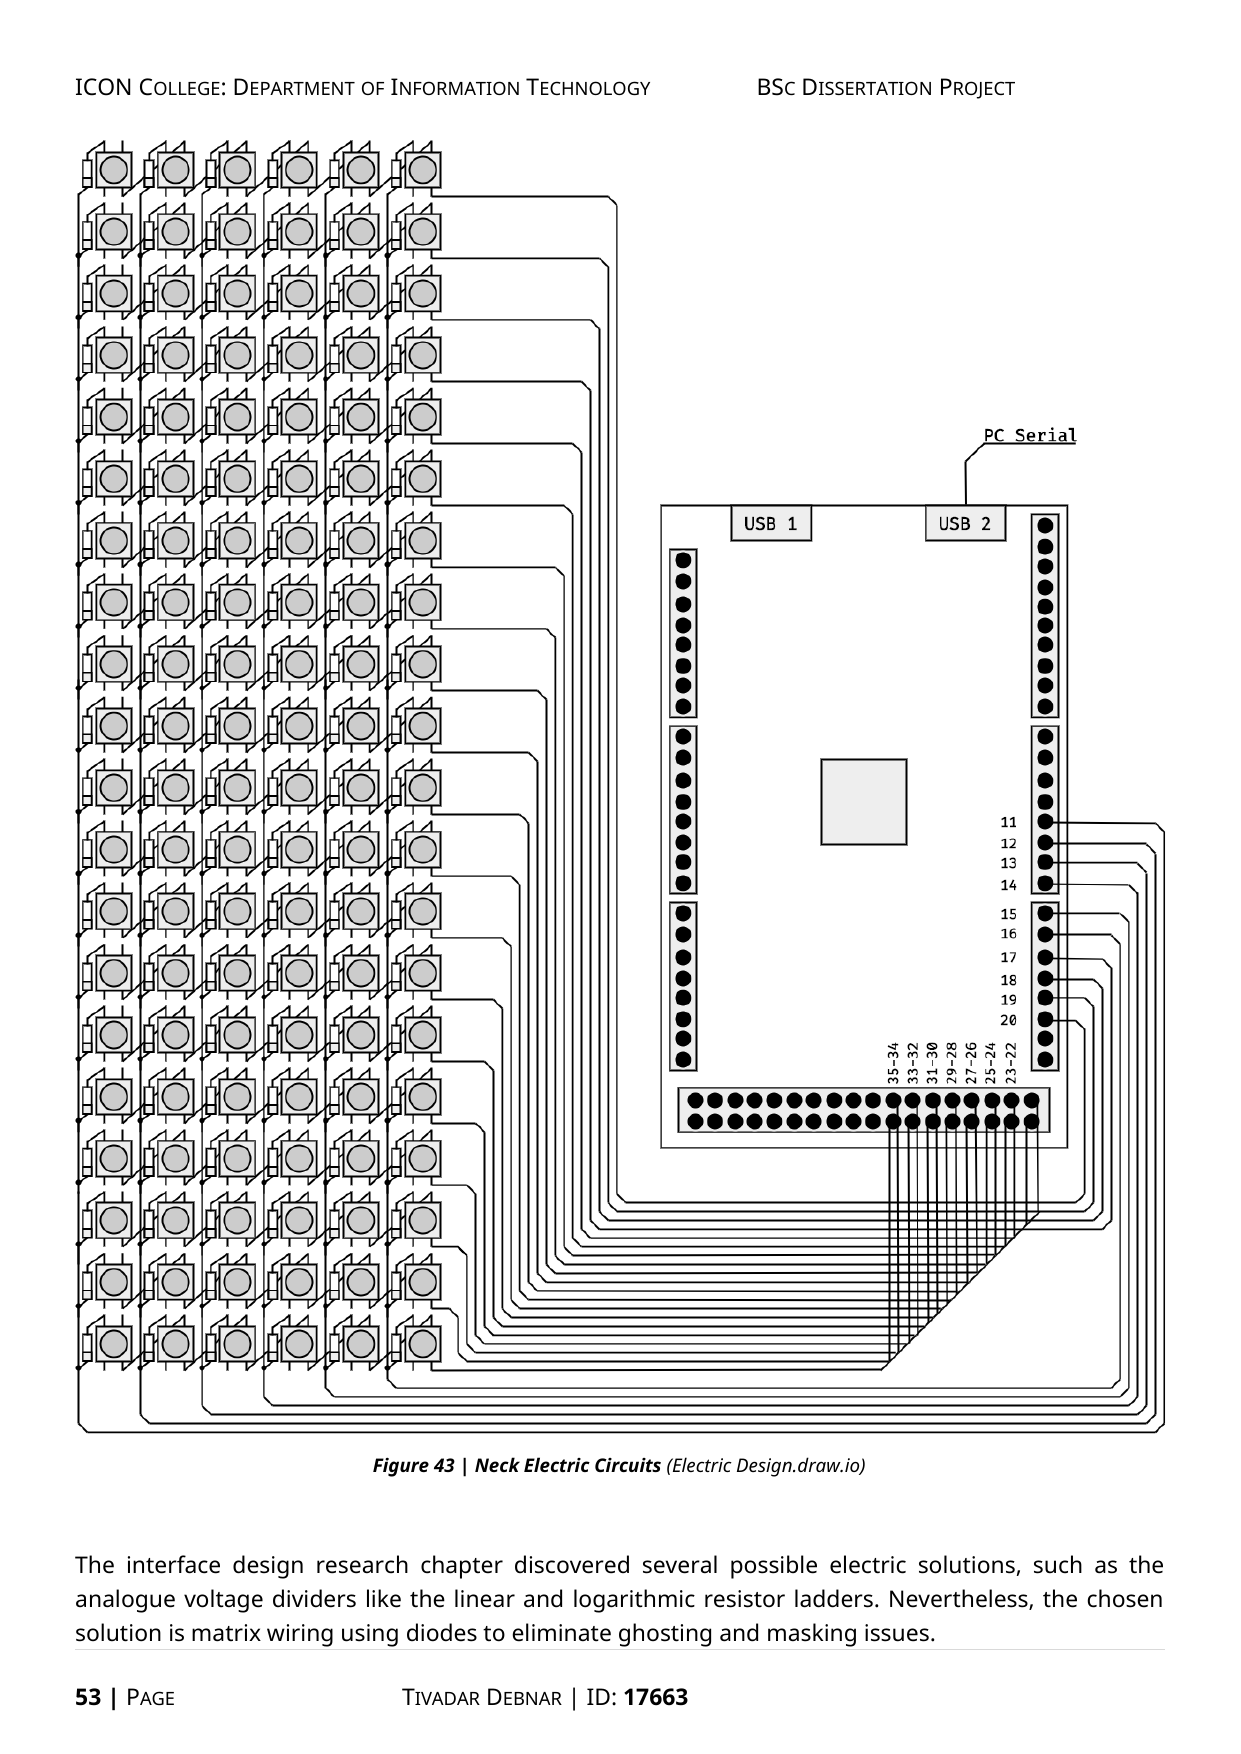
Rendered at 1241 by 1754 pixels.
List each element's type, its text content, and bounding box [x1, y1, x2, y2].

text The interface design research chapter discovered several possible electric solutions, such as the analogue voltage dividers like the linear and logarithmic resistor ladders. Nevertheless, the chosen solution is matrix wiring using diodes to eliminate ghosting and masking issues. [75, 1549, 1165, 1648]
picture [75, 139, 1166, 1434]
